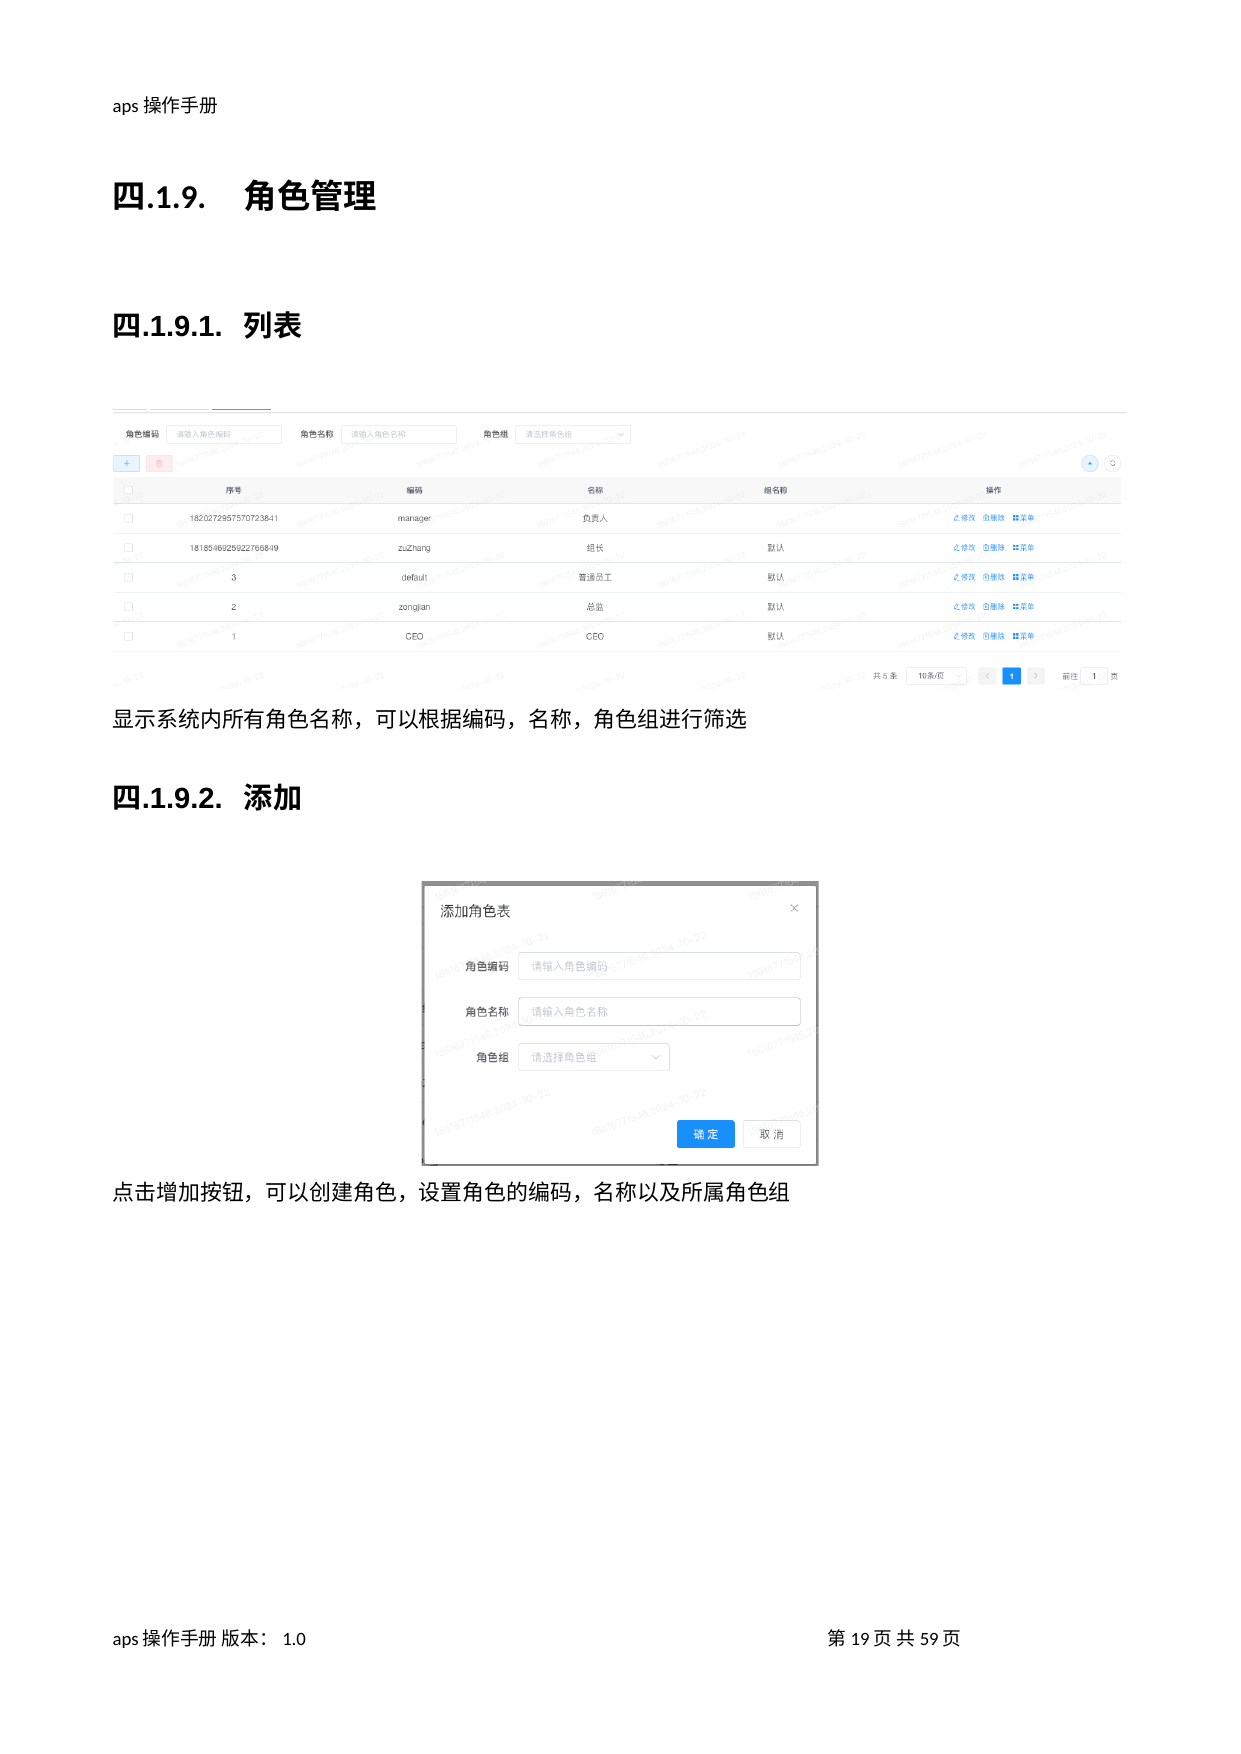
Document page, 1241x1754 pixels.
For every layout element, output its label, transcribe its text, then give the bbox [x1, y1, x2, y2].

subtitle 添加 [112, 763, 1128, 828]
subtitle 列表 [112, 291, 1128, 356]
text 点击增加按钮，可以创建角色，设置角色的编码，名称以及所属角色组 [112, 1174, 1128, 1207]
text 显示系统内所有角色名称，可以根据编码，名称，角色组进行筛选 [112, 702, 1128, 734]
picture [421, 881, 819, 1166]
picture [112, 409, 1127, 689]
subtitle 角色管理 [112, 162, 1128, 227]
